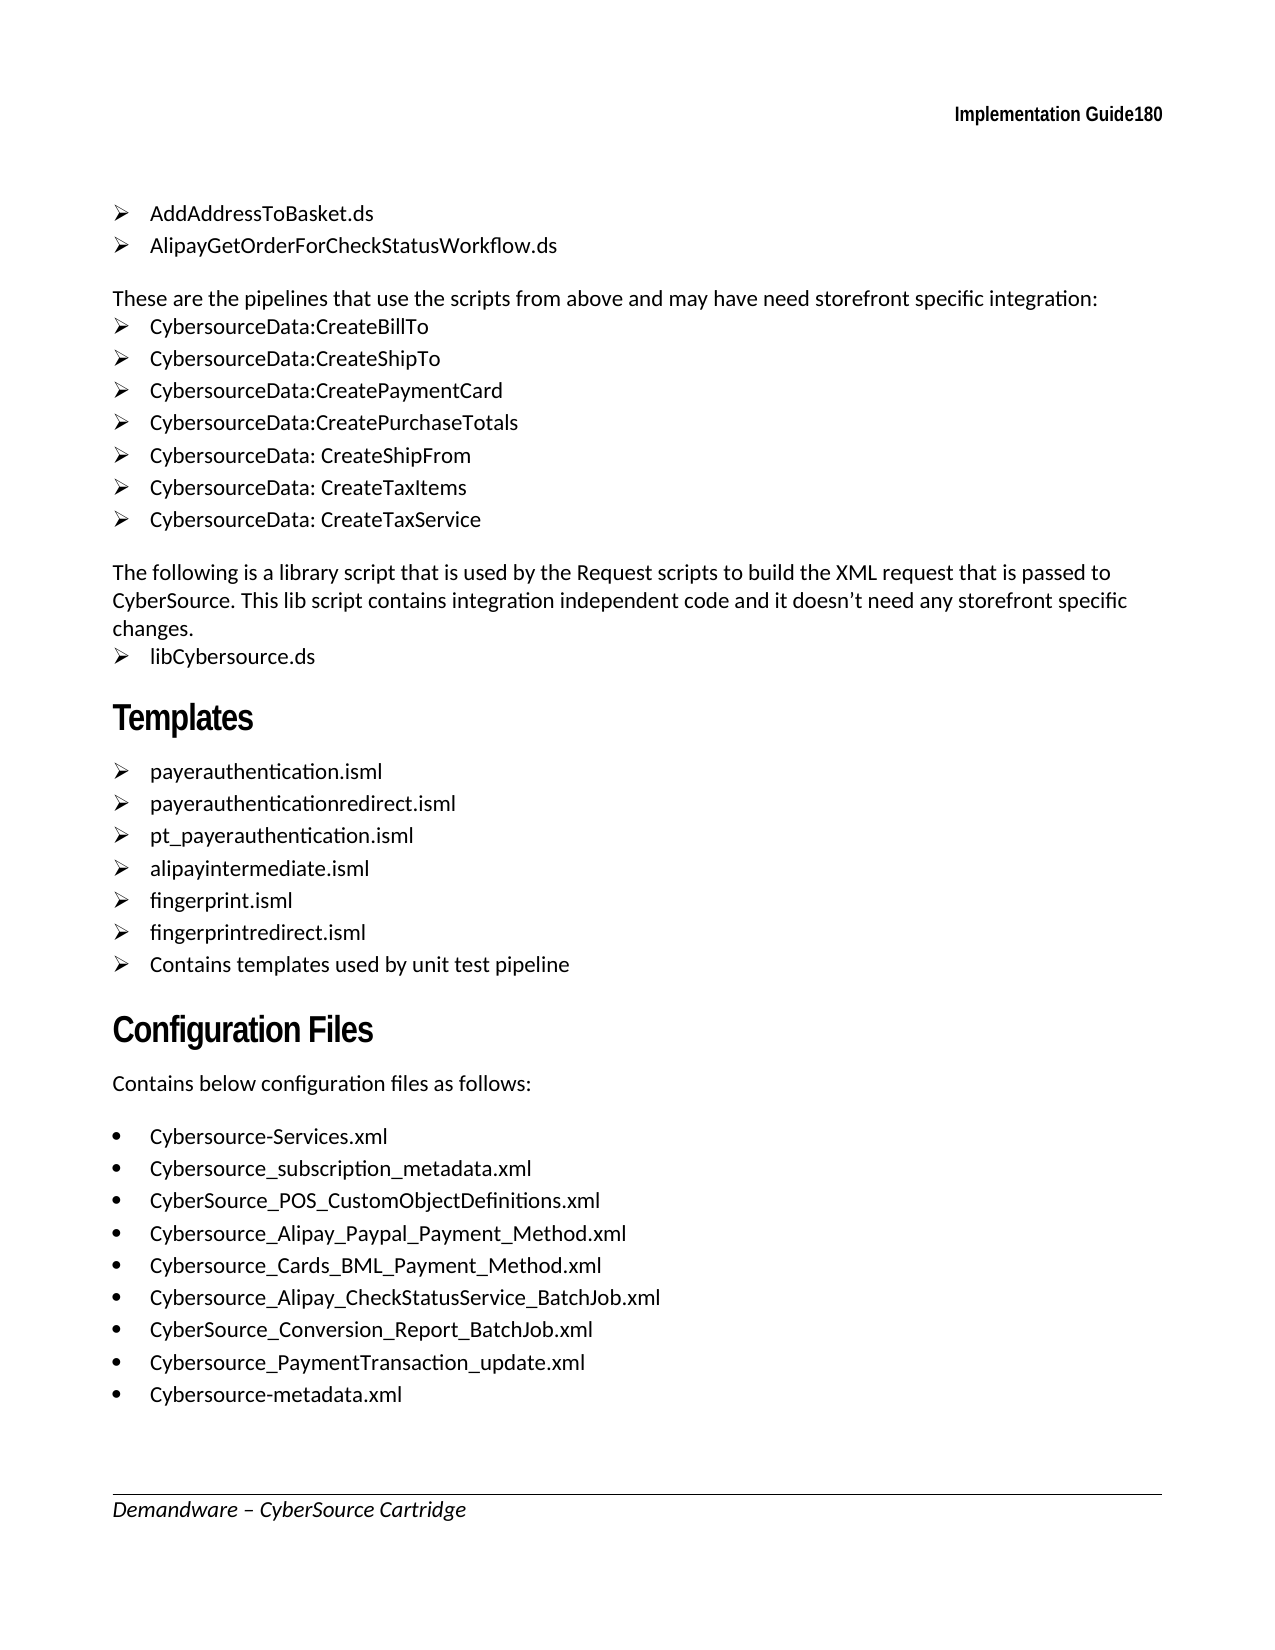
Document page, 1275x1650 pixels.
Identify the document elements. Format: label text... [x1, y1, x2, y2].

list fingerprint.isml [112, 886, 1162, 914]
list CybersourceData: CreateShipFrom [112, 441, 1162, 469]
list CybersourceData:CreatePurchaseTotals [112, 408, 1162, 437]
list CyberSource_POS_CustomObjectDefinitions.xml [112, 1187, 1162, 1215]
list CybersourceData: CreateTaxService [112, 505, 1162, 533]
list CybersourceData: CreateTaxItems [112, 473, 1162, 501]
list AlipayGetOrderForCheckStatusWorkflow.ds [112, 231, 1162, 259]
text Contains below configuration files as follows: [112, 1069, 1162, 1097]
list payerauthentication.isml [112, 757, 1162, 785]
list Cybersource_subscription_metadata.xml [112, 1154, 1162, 1182]
list AddAddressToBasket.ds [112, 199, 1162, 227]
list Contains templates used by unit test pipeline [112, 950, 1162, 978]
list Cybersource-Services.xml [112, 1122, 1162, 1150]
list Cybersource-metadata.xml [112, 1380, 1162, 1408]
list pt_payerauthentication.isml [112, 821, 1162, 849]
text The following is a library script that is used by the Request scripts to build the XML request that is passed to CyberSource. This lib script contains integration independent code and it doesn’t need any storefront specific changes. [112, 558, 1162, 642]
subtitle Templates [112, 695, 1162, 738]
list CyberSource_Conversion_Report_BatchJob.xml [112, 1315, 1162, 1343]
text These are the pipelines that use the scripts from above and may have need storefront specific integration: [112, 284, 1162, 312]
list payerauthenticationredirect.isml [112, 789, 1162, 817]
list CybersourceData:CreateBillTo [112, 312, 1162, 340]
list Cybersource_Alipay_CheckStatusService_BatchJob.xml [112, 1283, 1162, 1311]
list Cybersource_Alipay_Paypal_Payment_Method.xml [112, 1219, 1162, 1247]
list CybersourceData:CreateShipTo [112, 344, 1162, 372]
list CybersourceData:CreatePaymentCard [112, 376, 1162, 404]
list fingerprintredirect.isml [112, 918, 1162, 946]
subtitle Configuration Files [112, 1007, 1162, 1050]
list libCybersource.ds [112, 642, 1162, 670]
list Cybersource_PaymentTransaction_update.xml [112, 1348, 1162, 1376]
list Cybersource_Cards_BML_Payment_Method.xml [112, 1251, 1162, 1279]
list alipayintermediate.isml [112, 854, 1162, 882]
